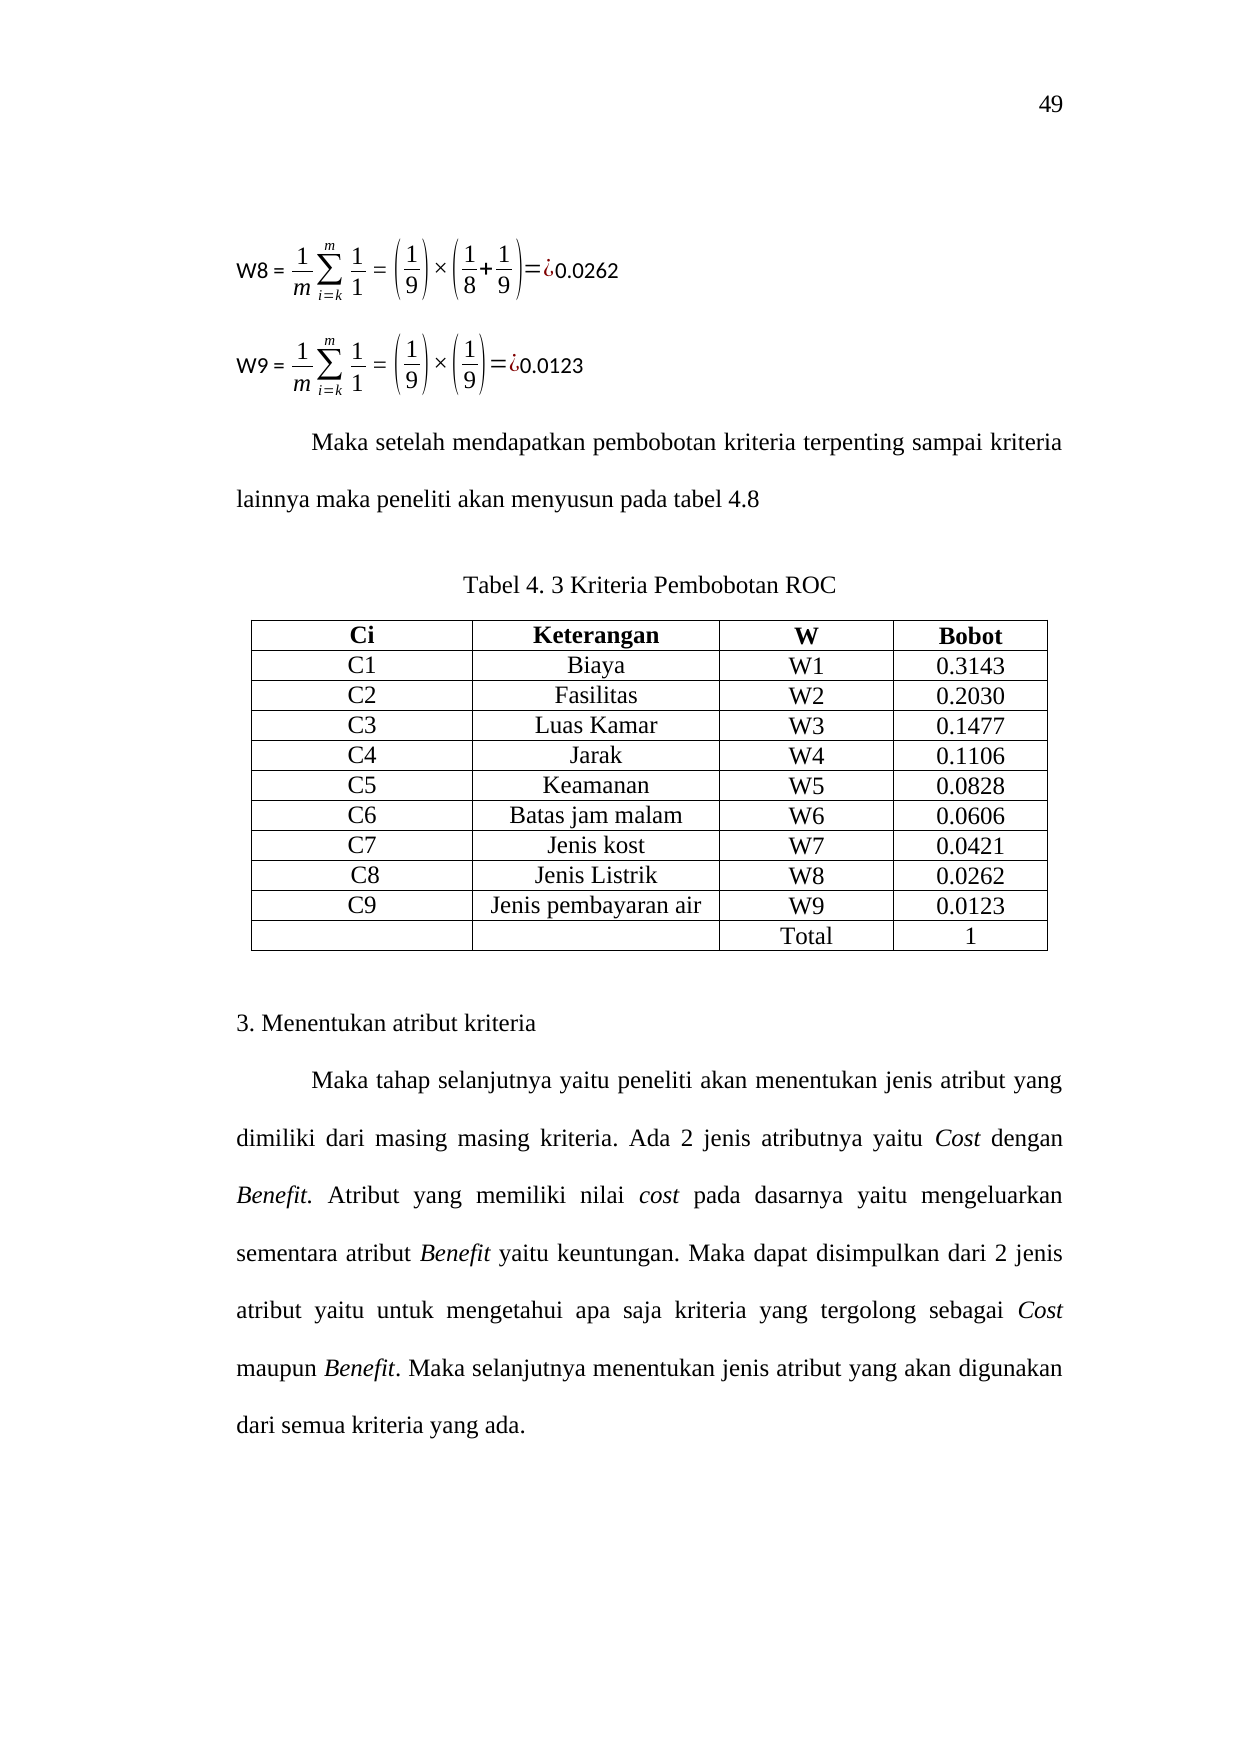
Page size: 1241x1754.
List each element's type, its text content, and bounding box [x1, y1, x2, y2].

table_cell 0.0262 [894, 861, 1047, 889]
text W8 = = 0.0262 [236, 236, 1063, 303]
text Maka tahap selanjutnya yaitu peneliti akan menentukan jenis atribut yang dimiliki dari masing masing kriteria. Ada 2 jenis atributnya yaitu Cost dengan Benefit. Atribut yang memiliki nilai cost pada dasarnya yaitu mengeluarkan sementara atribut Benefit yaitu keuntungan. Maka dapat disimpulkan dari 2 jenis atribut yaitu untuk mengetahui apa saja kriteria yang tergolong sebagai Cost maupun Benefit. Maka selanjutnya menentukan jenis atribut yang akan digunakan dari semua kriteria yang ada. [236, 1066, 1063, 1439]
table_cell Jenis kost [473, 831, 719, 859]
table_cell 0.0828 [894, 771, 1047, 799]
table_cell W8 [720, 861, 893, 889]
table_cell Fasilitas [473, 681, 719, 709]
table_cell 0.1106 [894, 741, 1047, 769]
table_cell 1 [894, 921, 1047, 949]
text 3. Menentukan atribut kriteria [236, 1008, 1063, 1037]
table_cell C1 [252, 651, 472, 679]
table_cell 0.2030 [894, 681, 1047, 709]
table_cell W2 [720, 681, 893, 709]
table_cell C9 [252, 891, 472, 919]
table_cell Batas jam malam [473, 801, 719, 829]
table_cell C2 [252, 681, 472, 709]
table_cell W3 [720, 711, 893, 739]
table_cell W7 [720, 831, 893, 859]
table_header Bobot [894, 621, 1047, 649]
text Tabel 4. 3 Kriteria Pembobotan ROC [236, 570, 1063, 599]
table_cell W9 [720, 891, 893, 919]
table_cell W1 [720, 651, 893, 679]
table_cell Luas Kamar [473, 711, 719, 739]
table_cell Biaya [473, 651, 719, 679]
table_cell C4 [252, 741, 472, 769]
text W9 = = 0.0123 [236, 332, 1063, 399]
table_cell C6 [252, 801, 472, 829]
table_cell C7 [252, 831, 472, 859]
table_cell 0.3143 [894, 651, 1047, 679]
table_cell [473, 921, 719, 949]
table_cell Keamanan [473, 771, 719, 799]
table_cell Jenis Listrik [473, 861, 719, 889]
table_cell C5 [252, 771, 472, 799]
table_cell Jarak [473, 741, 719, 769]
table_cell Jenis pembayaran air [473, 891, 719, 919]
table_cell 0.0421 [894, 831, 1047, 859]
table_cell W4 [720, 741, 893, 769]
table_cell W6 [720, 801, 893, 829]
table_header W [720, 621, 893, 649]
table_cell [252, 921, 472, 949]
table_cell Total [720, 921, 893, 949]
table_cell W5 [720, 771, 893, 799]
table_header Keterangan [473, 621, 719, 649]
table_cell 0.1477 [894, 711, 1047, 739]
table_cell C3 [252, 711, 472, 739]
table_cell 0.0123 [894, 891, 1047, 919]
table_cell C8 [252, 861, 472, 889]
table_cell 0.0606 [894, 801, 1047, 829]
table_header Ci [252, 621, 472, 649]
text Maka setelah mendapatkan pembobotan kriteria terpenting sampai kriteria lainnya maka peneliti akan menyusun pada tabel 4.8 [236, 427, 1063, 513]
